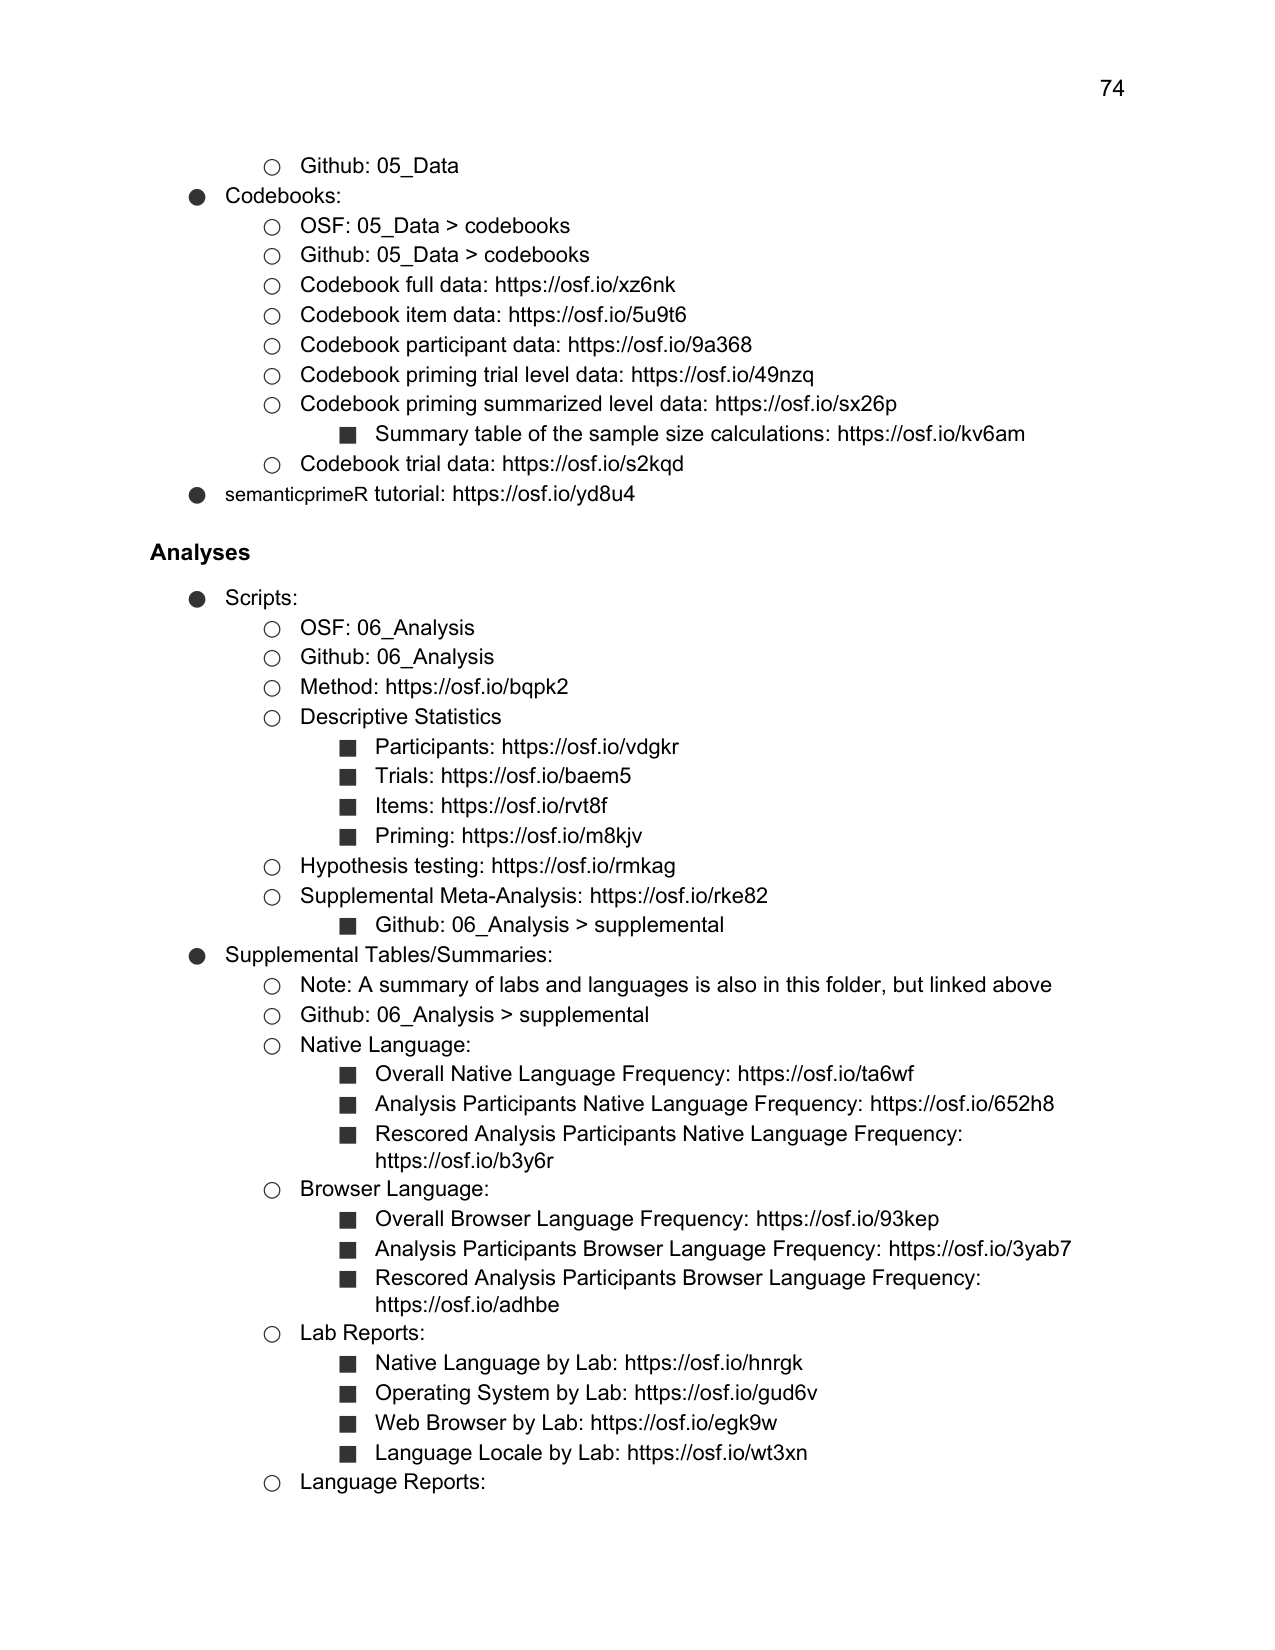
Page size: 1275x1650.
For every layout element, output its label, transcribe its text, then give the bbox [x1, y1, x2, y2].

list Language Reports: [262, 1466, 1125, 1496]
list Github: 06_Analysis [262, 641, 1125, 671]
list Note: A summary of labs and languages is also in this folder, but linked above [262, 969, 1125, 999]
list Native Language: [262, 1029, 1125, 1058]
list Codebook full data: https://osf.io/xz6nk [262, 269, 1125, 299]
list Rescored Analysis Participants Native Language Frequency: https://osf.io/b3y6r [337, 1118, 1125, 1173]
list Codebook item data: https://osf.io/5u9t6 [262, 299, 1125, 329]
list Github: 05_Data > codebooks [262, 239, 1125, 269]
list Native Language by Lab: https://osf.io/hnrgk [337, 1347, 1125, 1377]
list Browser Language: [262, 1173, 1125, 1203]
list Method: https://osf.io/bqpk2 [262, 671, 1125, 701]
list OSF: 05_Data > codebooks [262, 209, 1125, 239]
text Analyses [150, 539, 1125, 565]
list Priming: https://osf.io/m8kjv [337, 820, 1125, 850]
list Scripts: [187, 582, 1125, 612]
list Codebook participant data: https://osf.io/9a368 [262, 329, 1125, 358]
list OSF: 06_Analysis [262, 612, 1125, 641]
list Hypothesis testing: https://osf.io/rmkag [262, 850, 1125, 880]
list Github: 06_Analysis > supplemental [337, 909, 1125, 939]
list Trials: https://osf.io/baem5 [337, 761, 1125, 790]
list Participants: https://osf.io/vdgkr [337, 731, 1125, 761]
list Supplemental Tables/Summaries: [187, 939, 1125, 969]
list Supplemental Meta-Analysis: https://osf.io/rke82 [262, 880, 1125, 909]
list Lab Reports: [262, 1317, 1125, 1347]
list Overall Browser Language Frequency: https://osf.io/93kep [337, 1203, 1125, 1233]
list Codebook priming summarized level data: https://osf.io/sx26p [262, 388, 1125, 418]
list Summary table of the sample size calculations: https://osf.io/kv6am [337, 418, 1125, 448]
list Overall Native Language Frequency: https://osf.io/ta6wf [337, 1058, 1125, 1088]
list Analysis Participants Native Language Frequency: https://osf.io/652h8 [337, 1088, 1125, 1118]
list Operating System by Lab: https://osf.io/gud6v [337, 1377, 1125, 1407]
list Codebook trial data: https://osf.io/s2kqd [262, 448, 1125, 478]
list Items: https://osf.io/rvt8f [337, 790, 1125, 820]
list Descriptive Statistics [262, 701, 1125, 731]
list Rescored Analysis Participants Browser Language Frequency: https://osf.io/adhbe [337, 1262, 1125, 1317]
list Analysis Participants Browser Language Frequency: https://osf.io/3yab7 [337, 1233, 1125, 1262]
list Codebook priming trial level data: https://osf.io/49nzq [262, 358, 1125, 388]
list semanticprimeR tutorial: https://osf.io/yd8u4 [187, 478, 1125, 507]
list Github: 05_Data [262, 150, 1125, 180]
list Web Browser by Lab: https://osf.io/egk9w [337, 1407, 1125, 1437]
list Codebooks: [187, 180, 1125, 209]
list Github: 06_Analysis > supplemental [262, 999, 1125, 1029]
list Language Locale by Lab: https://osf.io/wt3xn [337, 1437, 1125, 1466]
